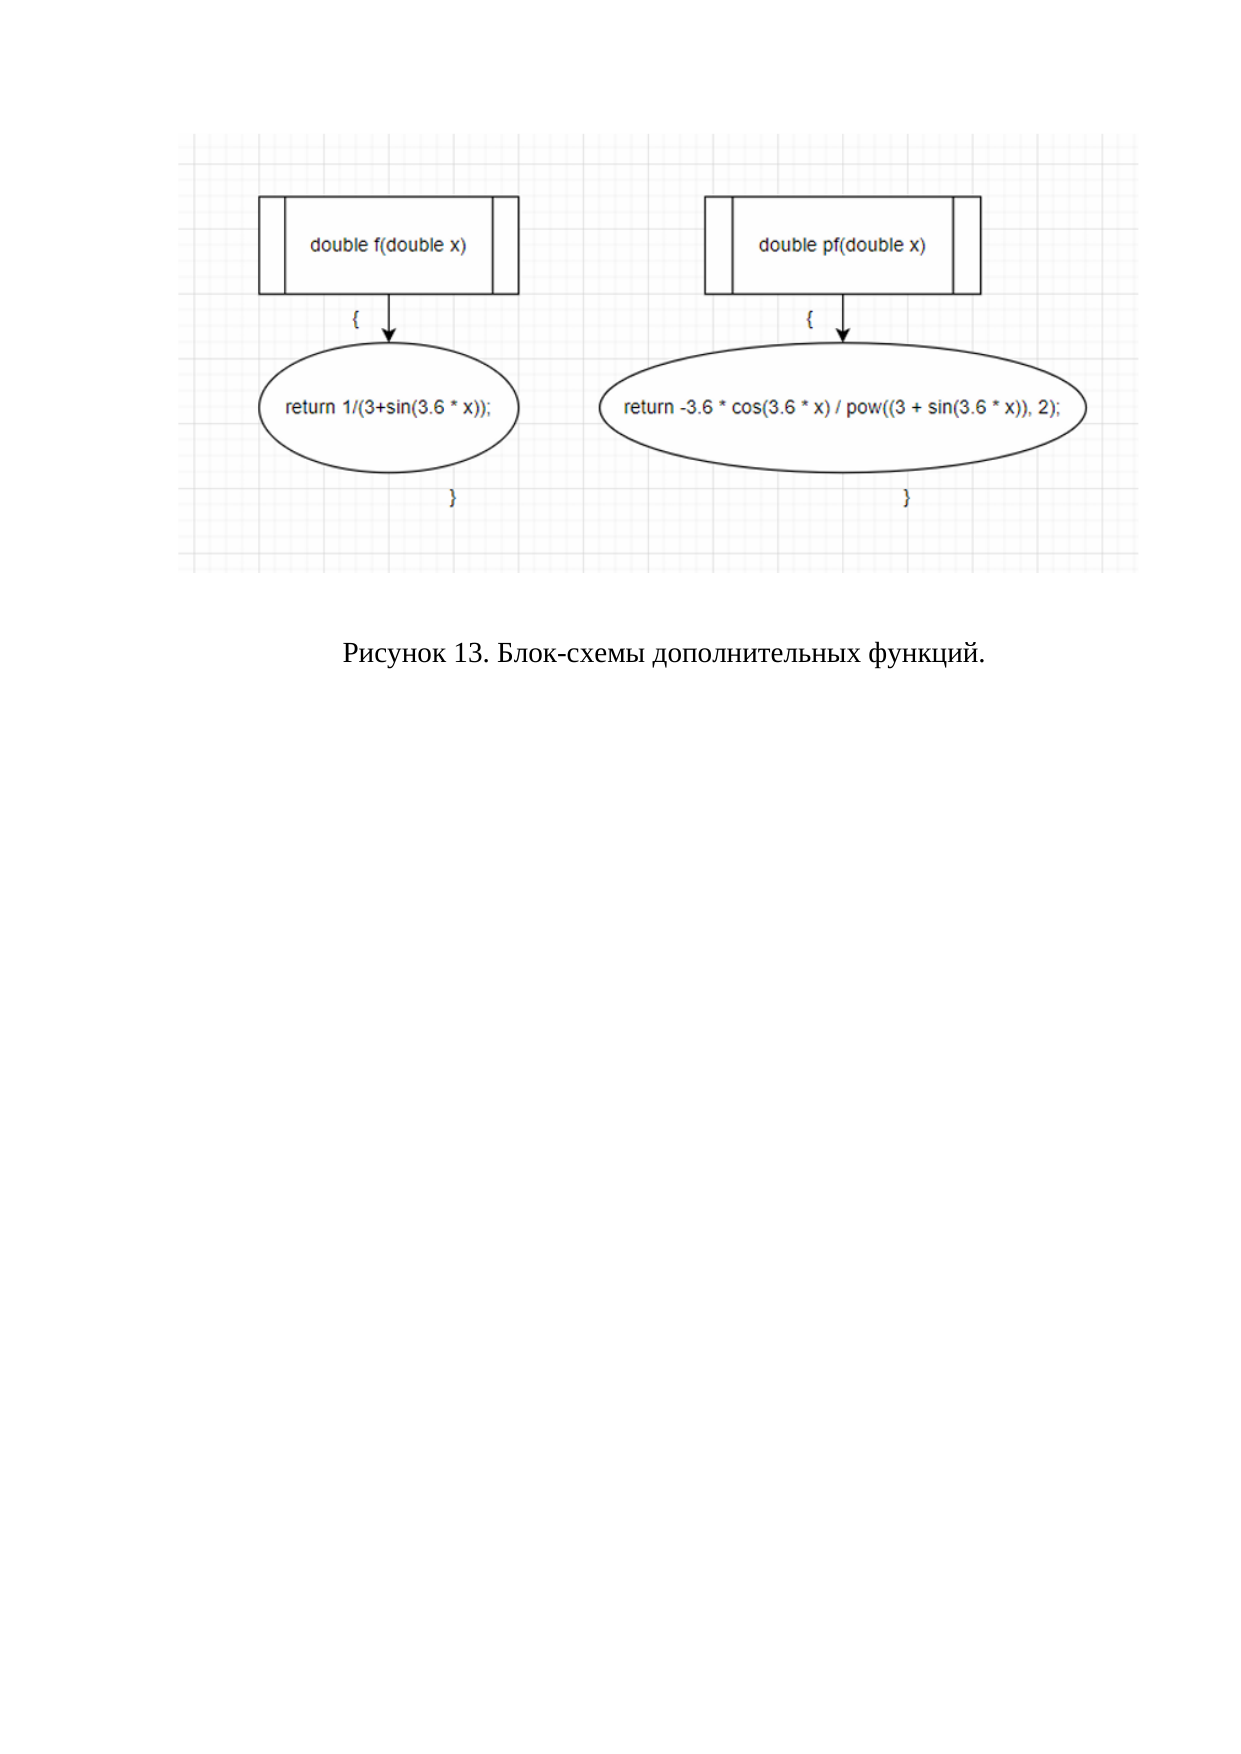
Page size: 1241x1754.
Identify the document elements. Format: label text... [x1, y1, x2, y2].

picture [176, 118, 1152, 573]
text Рисунок 13. Блок-схемы дополнительных функций. [177, 636, 1152, 669]
